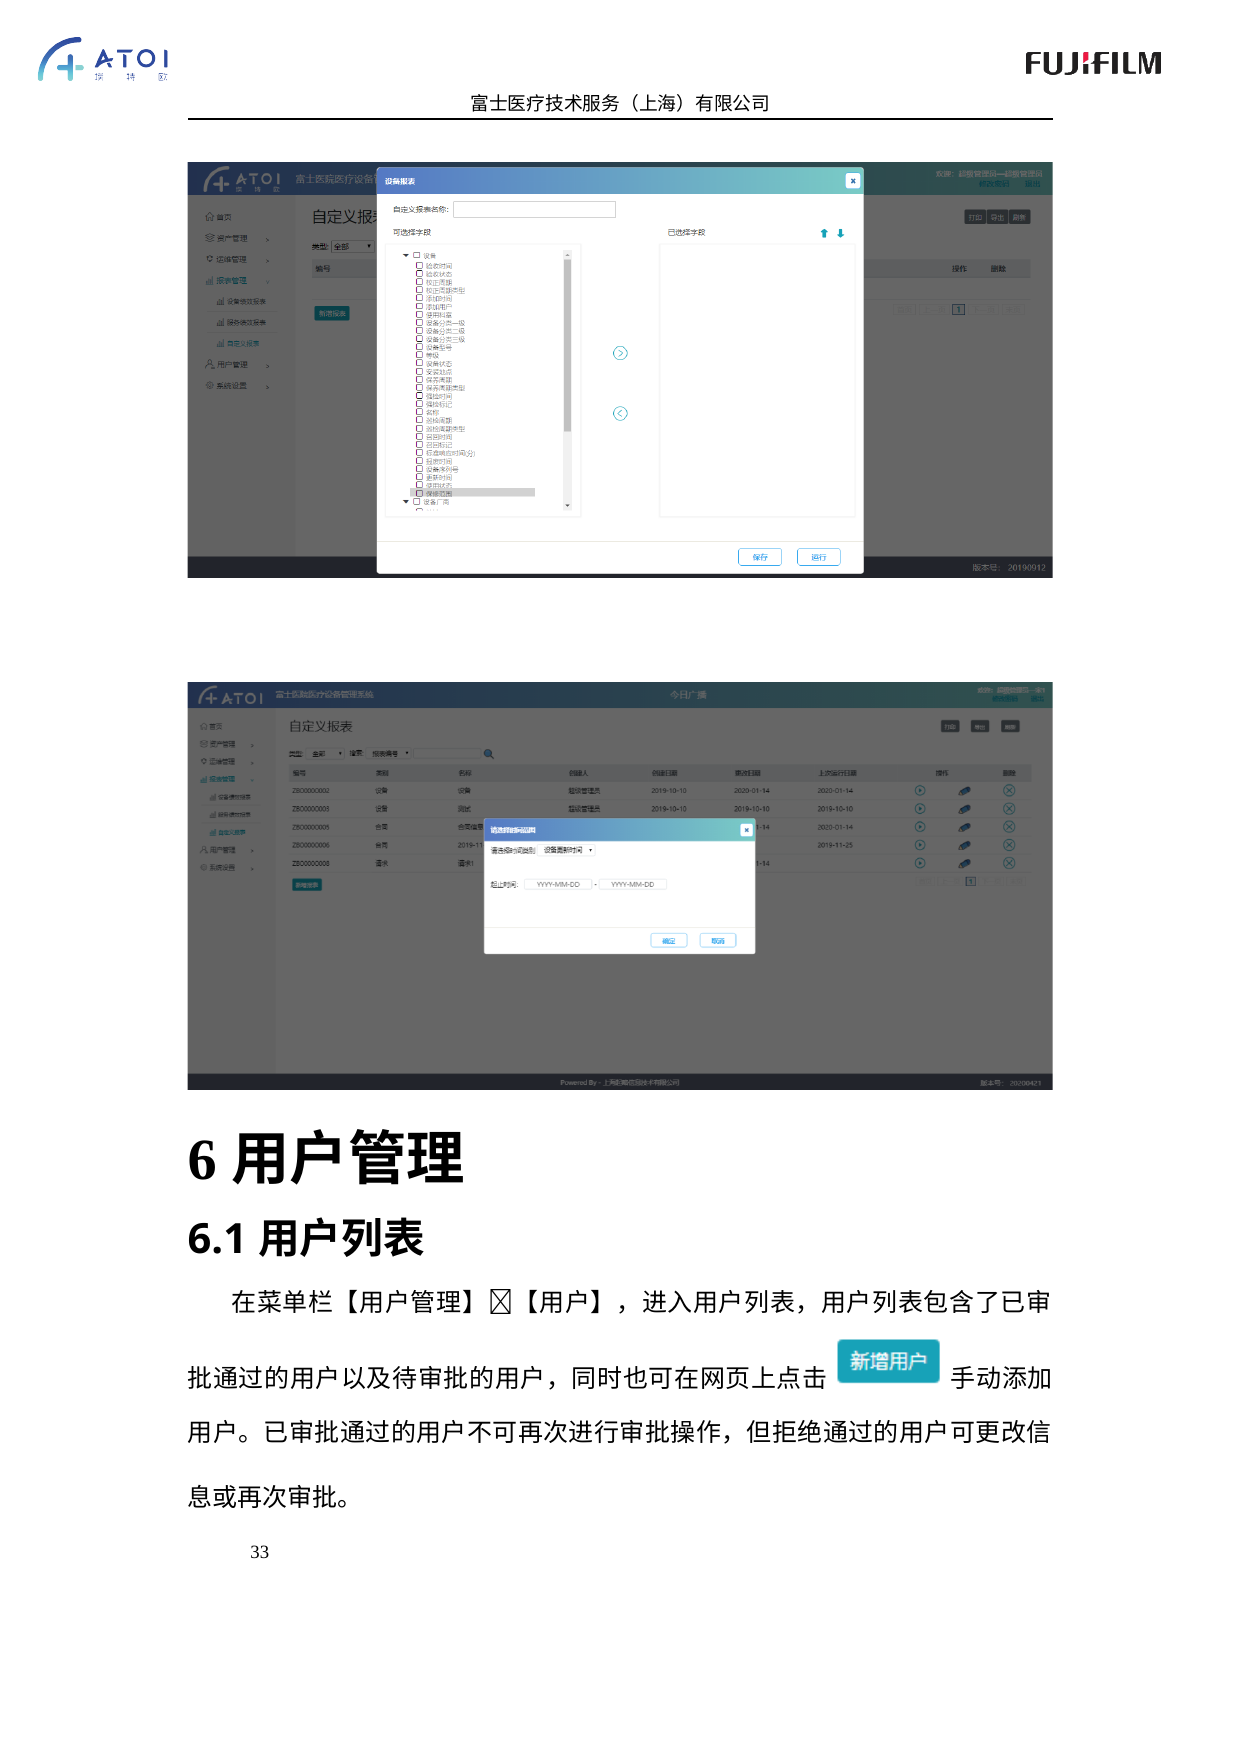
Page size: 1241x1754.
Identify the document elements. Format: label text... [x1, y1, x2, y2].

picture [30, 20, 176, 102]
list 6.1 用户列表 [187, 1203, 1053, 1268]
list 6 用户管理 [187, 1105, 1053, 1203]
picture [187, 682, 1053, 1090]
picture [830, 1335, 951, 1388]
list 在菜单栏【用户管理】【用户】，进入用户列表，用户列表包含了已审批通过的用户以及待审批的用户，同时也可在网页上点击手动添加用户。已审批通过的用户不可再次进行审批操作，但拒绝通过的用户可更改信息或再次审批。 [187, 1268, 1053, 1528]
picture [1020, 46, 1166, 80]
picture [187, 162, 1053, 578]
